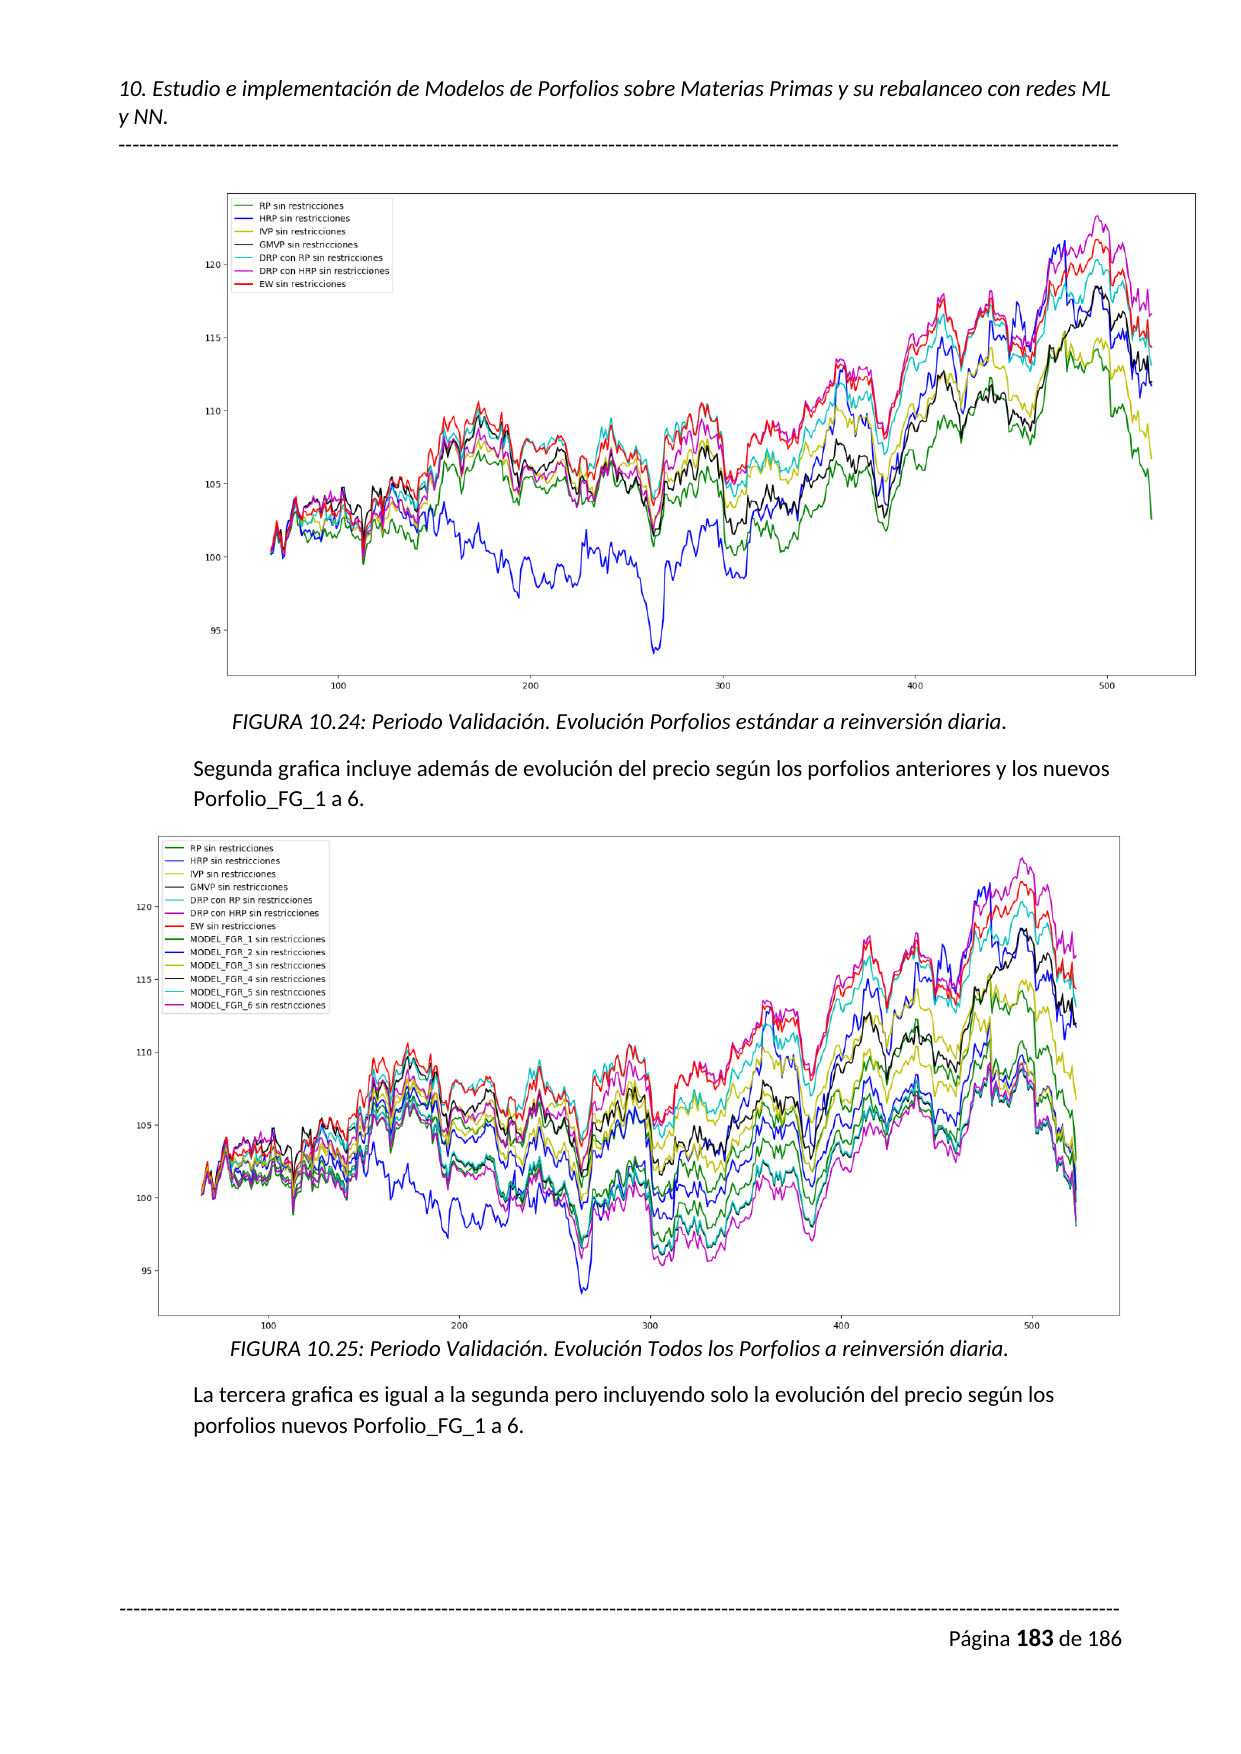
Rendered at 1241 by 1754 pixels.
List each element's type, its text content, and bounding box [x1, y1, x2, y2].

text FIGURA 10.25: Periodo Validación. Evolución Todos los Porfolios a reinversión diaria. [118, 1332, 1122, 1362]
text FIGURA 10.24: Periodo Validación. Evolución Porfolios estándar a reinversión diaria. [118, 707, 1122, 735]
text Segunda grafica incluye además de evolución del precio según los porfolios anteriores y los nuevos Porfolio_FG_1 a 6. [193, 754, 1122, 812]
picture [193, 185, 1198, 689]
text La tercera grafica es igual a la segunda pero incluyendo solo la evolución del precio según los porfolios nuevos Porfolio_FG_1 a 6. [193, 1381, 1122, 1439]
picture [118, 831, 1123, 1332]
